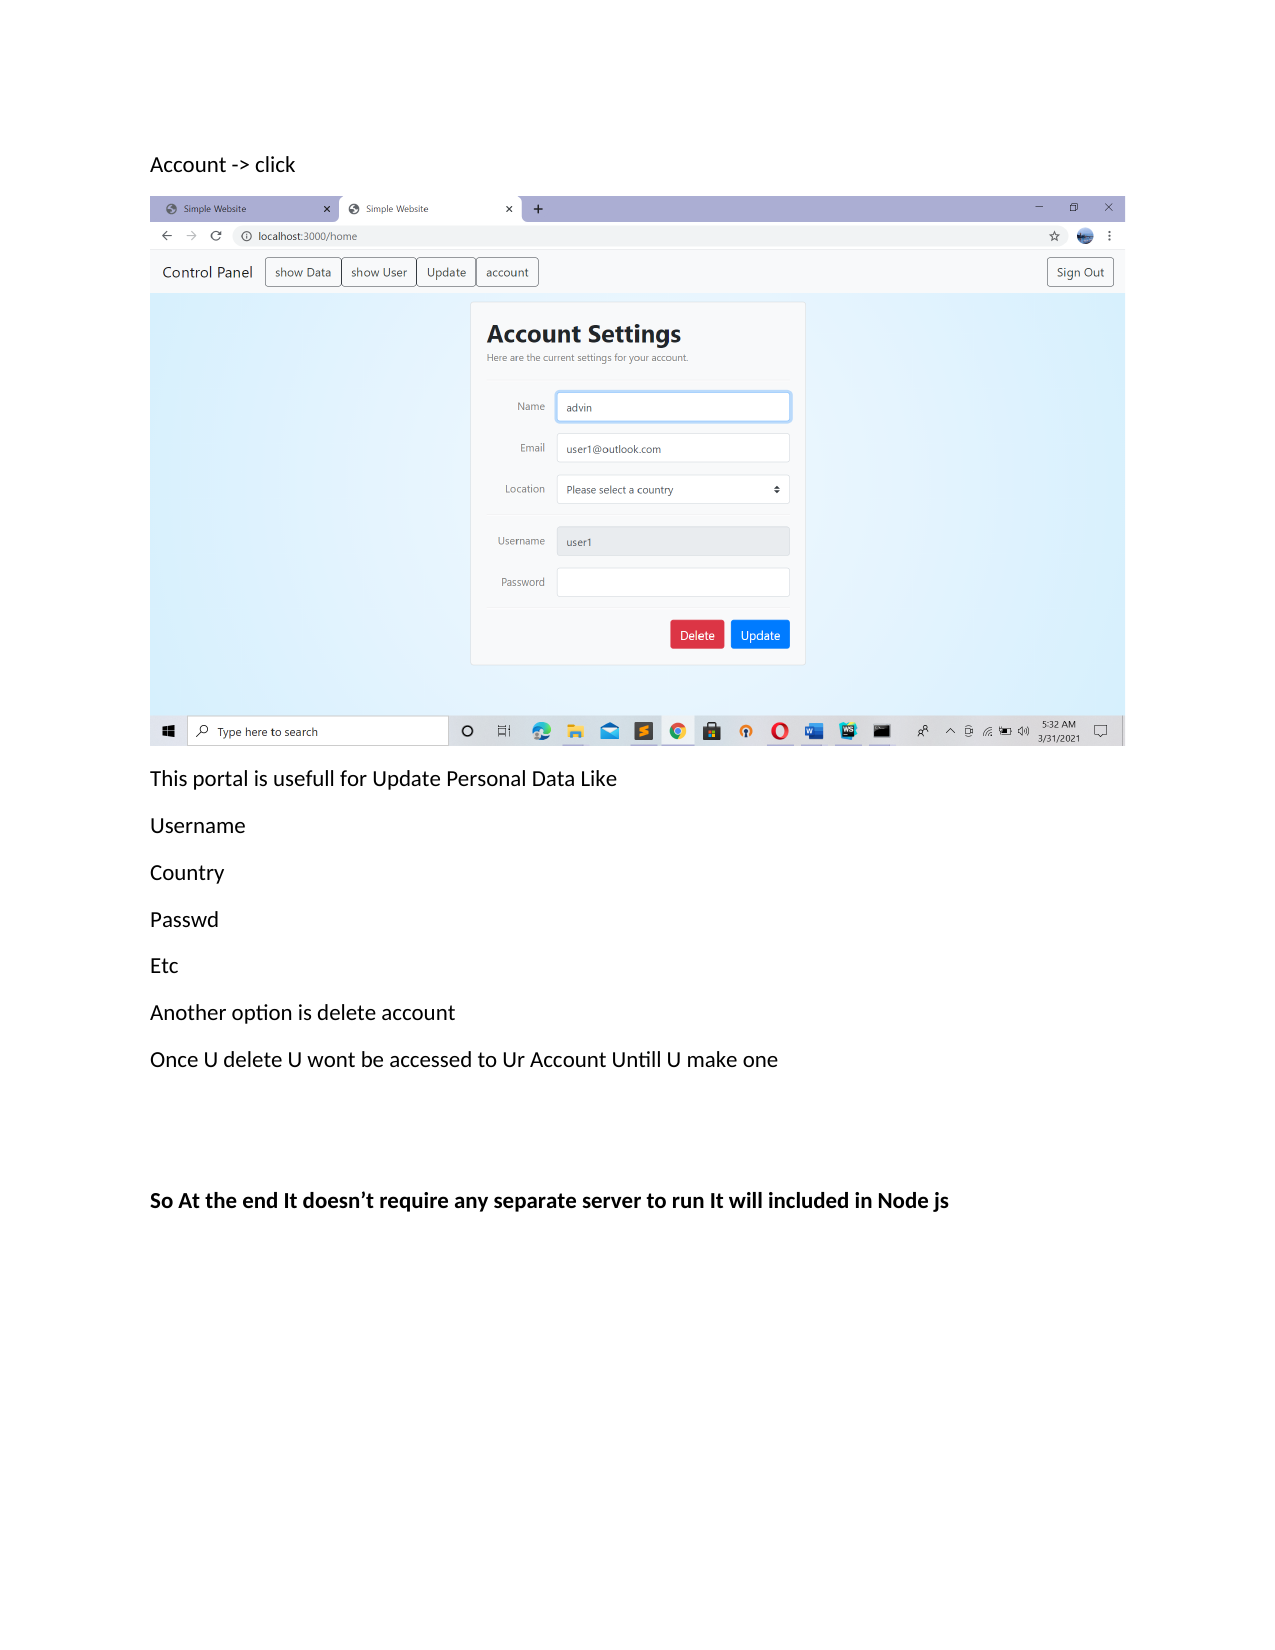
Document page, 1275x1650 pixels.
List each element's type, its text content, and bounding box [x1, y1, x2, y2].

text Country [150, 858, 1125, 886]
text So At the end It doesn’t require any separate server to run It will included in Node js [150, 1186, 1125, 1214]
text Another option is delete account [150, 998, 1125, 1027]
text Passwd [150, 905, 1125, 933]
text Username [150, 811, 1125, 839]
picture [150, 196, 1125, 746]
text Etc [150, 952, 1125, 980]
text Once U delete U wont be accessed to Ur Account Untill U make one [150, 1045, 1125, 1073]
text Account -> click [150, 150, 1125, 178]
text This portal is usefull for Update Personal Data Like [150, 764, 1125, 792]
